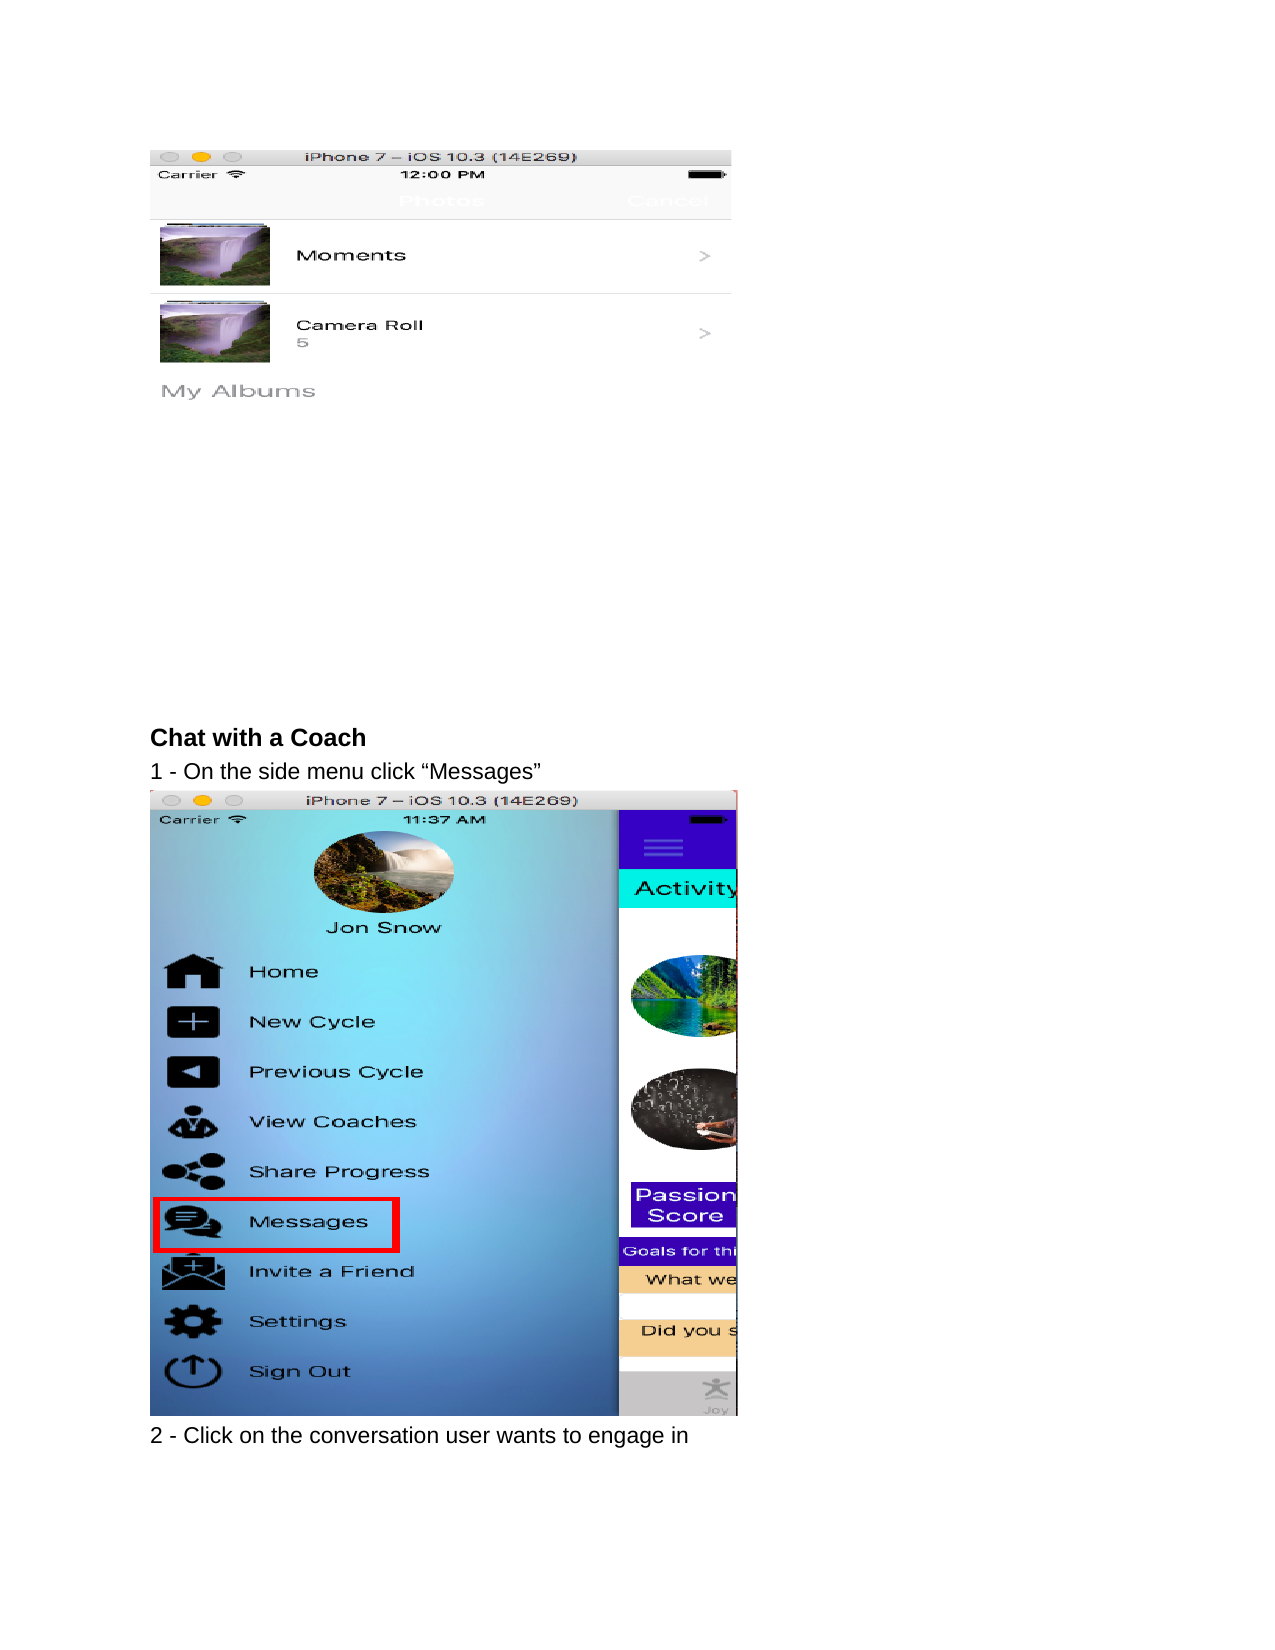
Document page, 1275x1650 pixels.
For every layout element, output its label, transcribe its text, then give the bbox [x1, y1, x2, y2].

picture [150, 150, 732, 717]
text 2 - Click on the conversation user wants to engage in [150, 1422, 1125, 1448]
picture [150, 790, 738, 1416]
text Chat with a Coach [150, 723, 1125, 752]
text 1 - On the side menu click “Messages” [150, 758, 1125, 784]
